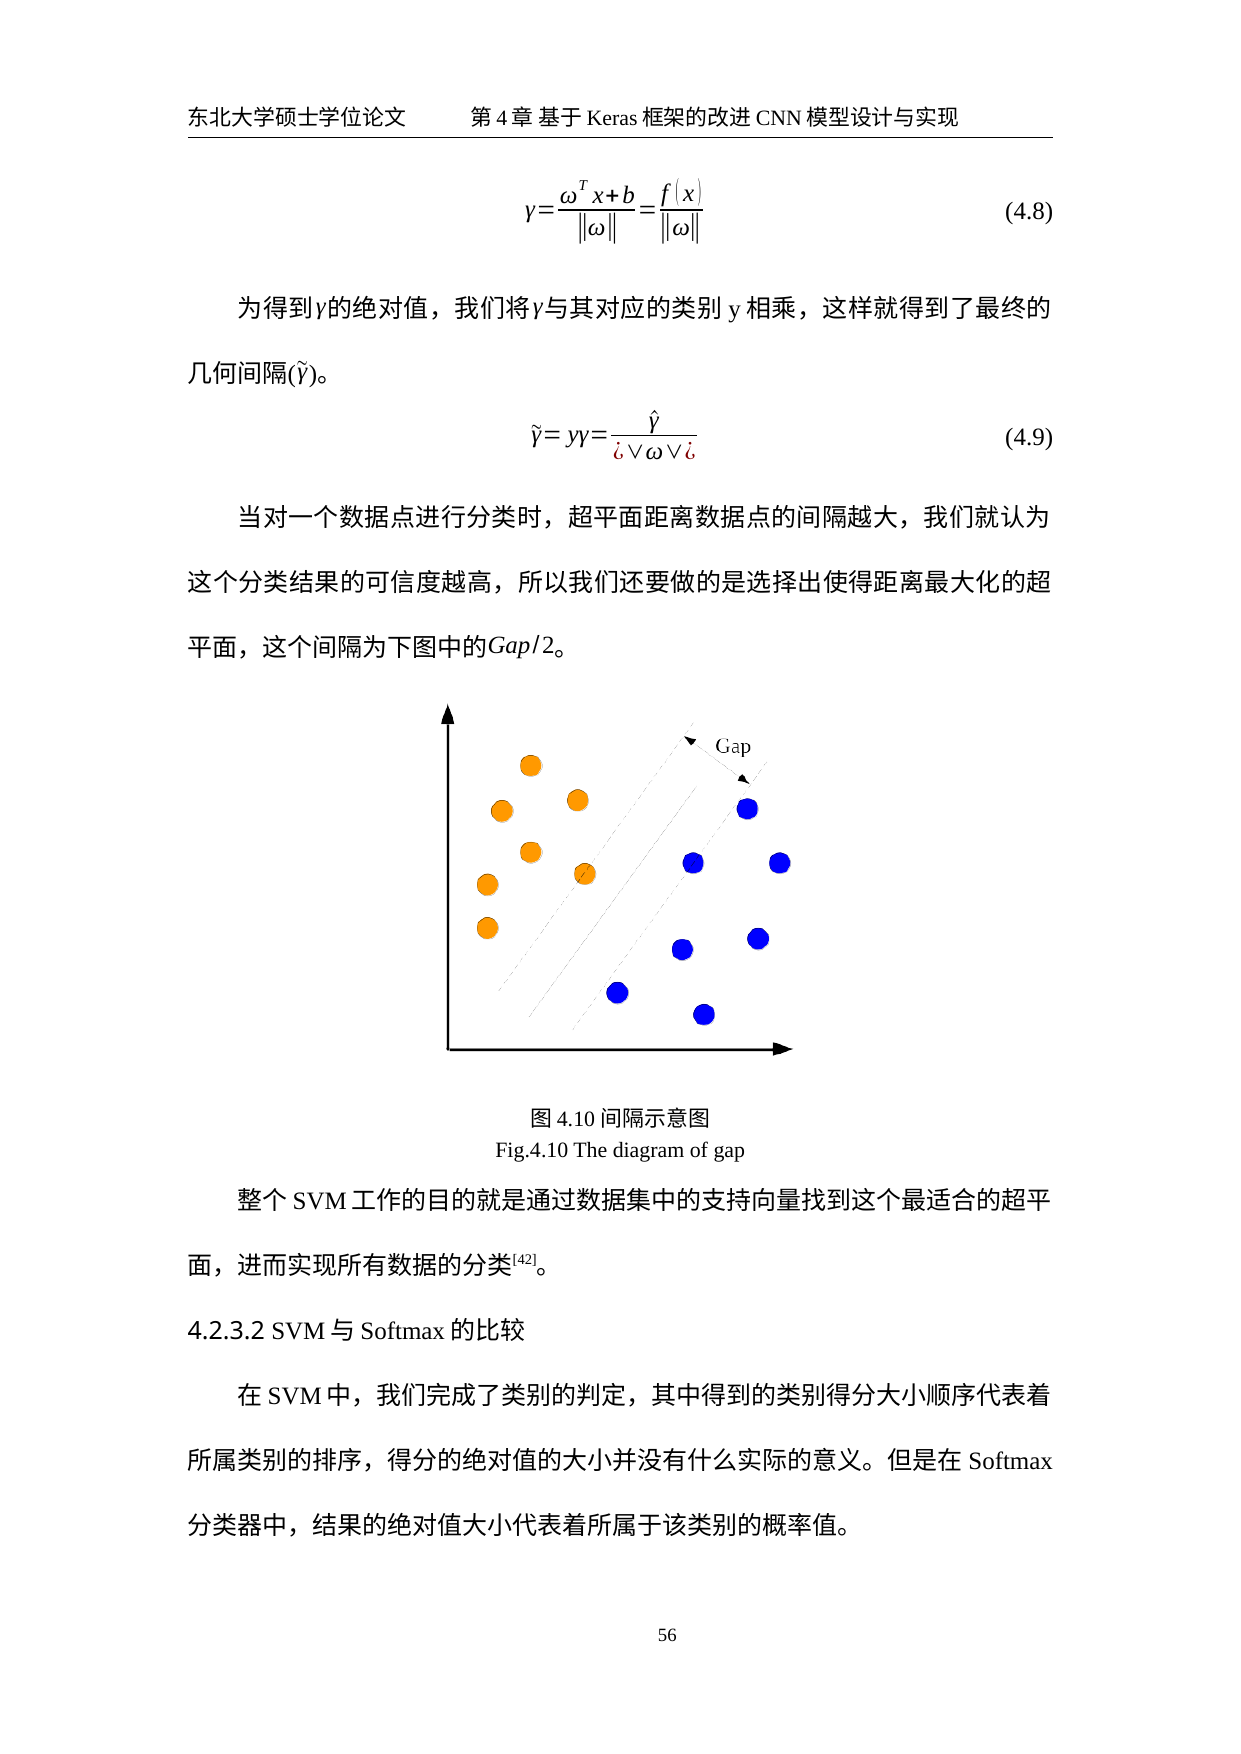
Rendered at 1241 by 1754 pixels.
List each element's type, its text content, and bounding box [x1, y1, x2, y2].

text Fig.4.10 The diagram of gap [187, 1133, 1053, 1166]
text 为得到的绝对值，我们将与其对应的类别y相乘，这样就得到了最终的几何间隔()。 [187, 274, 1053, 404]
text 整个SVM工作的目的就是通过数据集中的支持向量找到这个最适合的超平面，进而实现所有数据的分类[42]。 [187, 1166, 1053, 1296]
text (4.8) [187, 162, 1053, 259]
text 图4.10 间隔示意图 [187, 1101, 1053, 1133]
text 当对一个数据点进行分类时，超平面距离数据点的间隔越大，我们就认为这个分类结果的可信度越高，所以我们还要做的是选择出使得距离最大化的超平面，这个间隔为下图中的。 [187, 483, 1053, 678]
text (4.9) [187, 404, 1053, 469]
subtitle 4.2.3.2 SVM与Softmax的比较 [187, 1296, 1053, 1361]
text 在SVM中，我们完成了类别的判定，其中得到的类别得分大小顺序代表着所属类别的排序，得分的绝对值的大小并没有什么实际的意义。但是在Softmax分类器中，结果的绝对值大小代表着所属于该类别的概率值。 [187, 1361, 1053, 1556]
